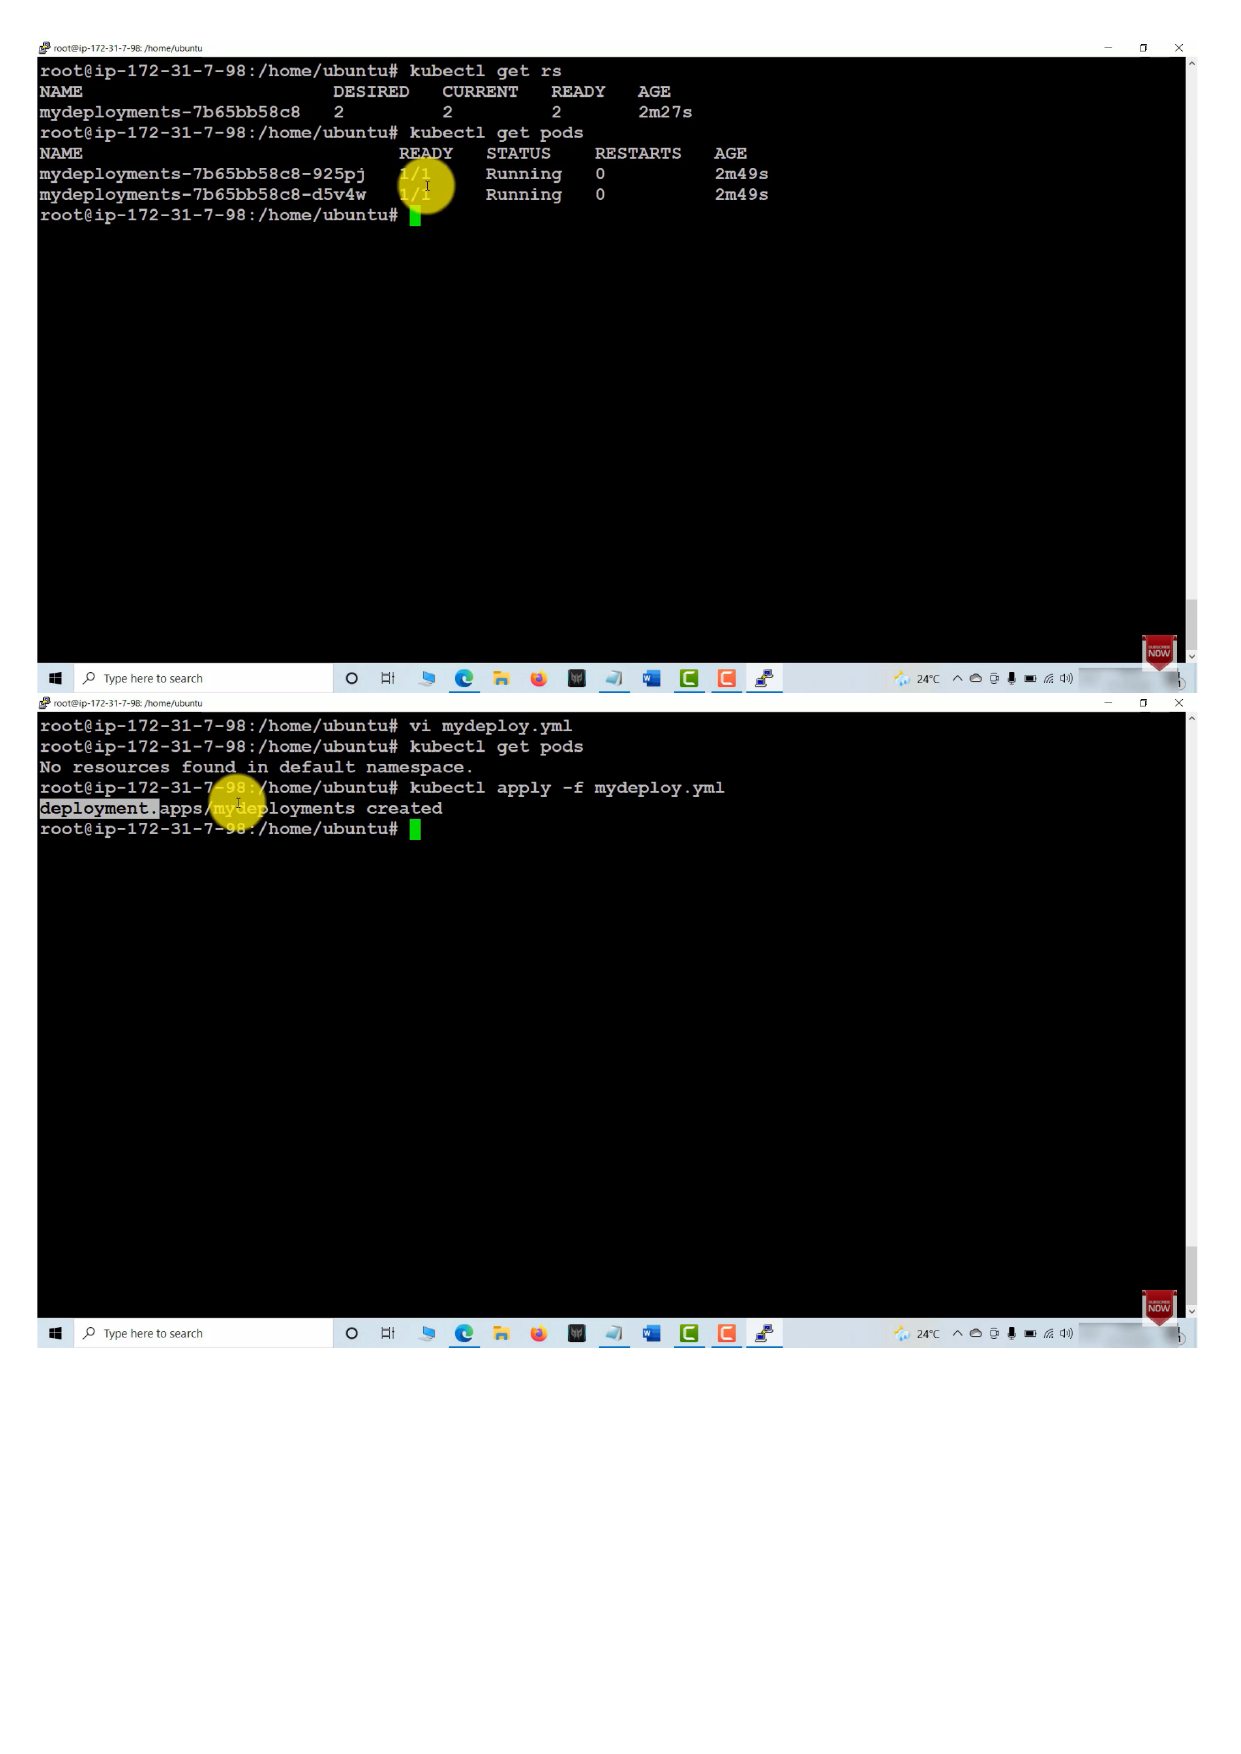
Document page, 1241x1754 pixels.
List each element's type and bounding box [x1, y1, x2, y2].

picture [37, 694, 1198, 1348]
picture [37, 39, 1198, 693]
